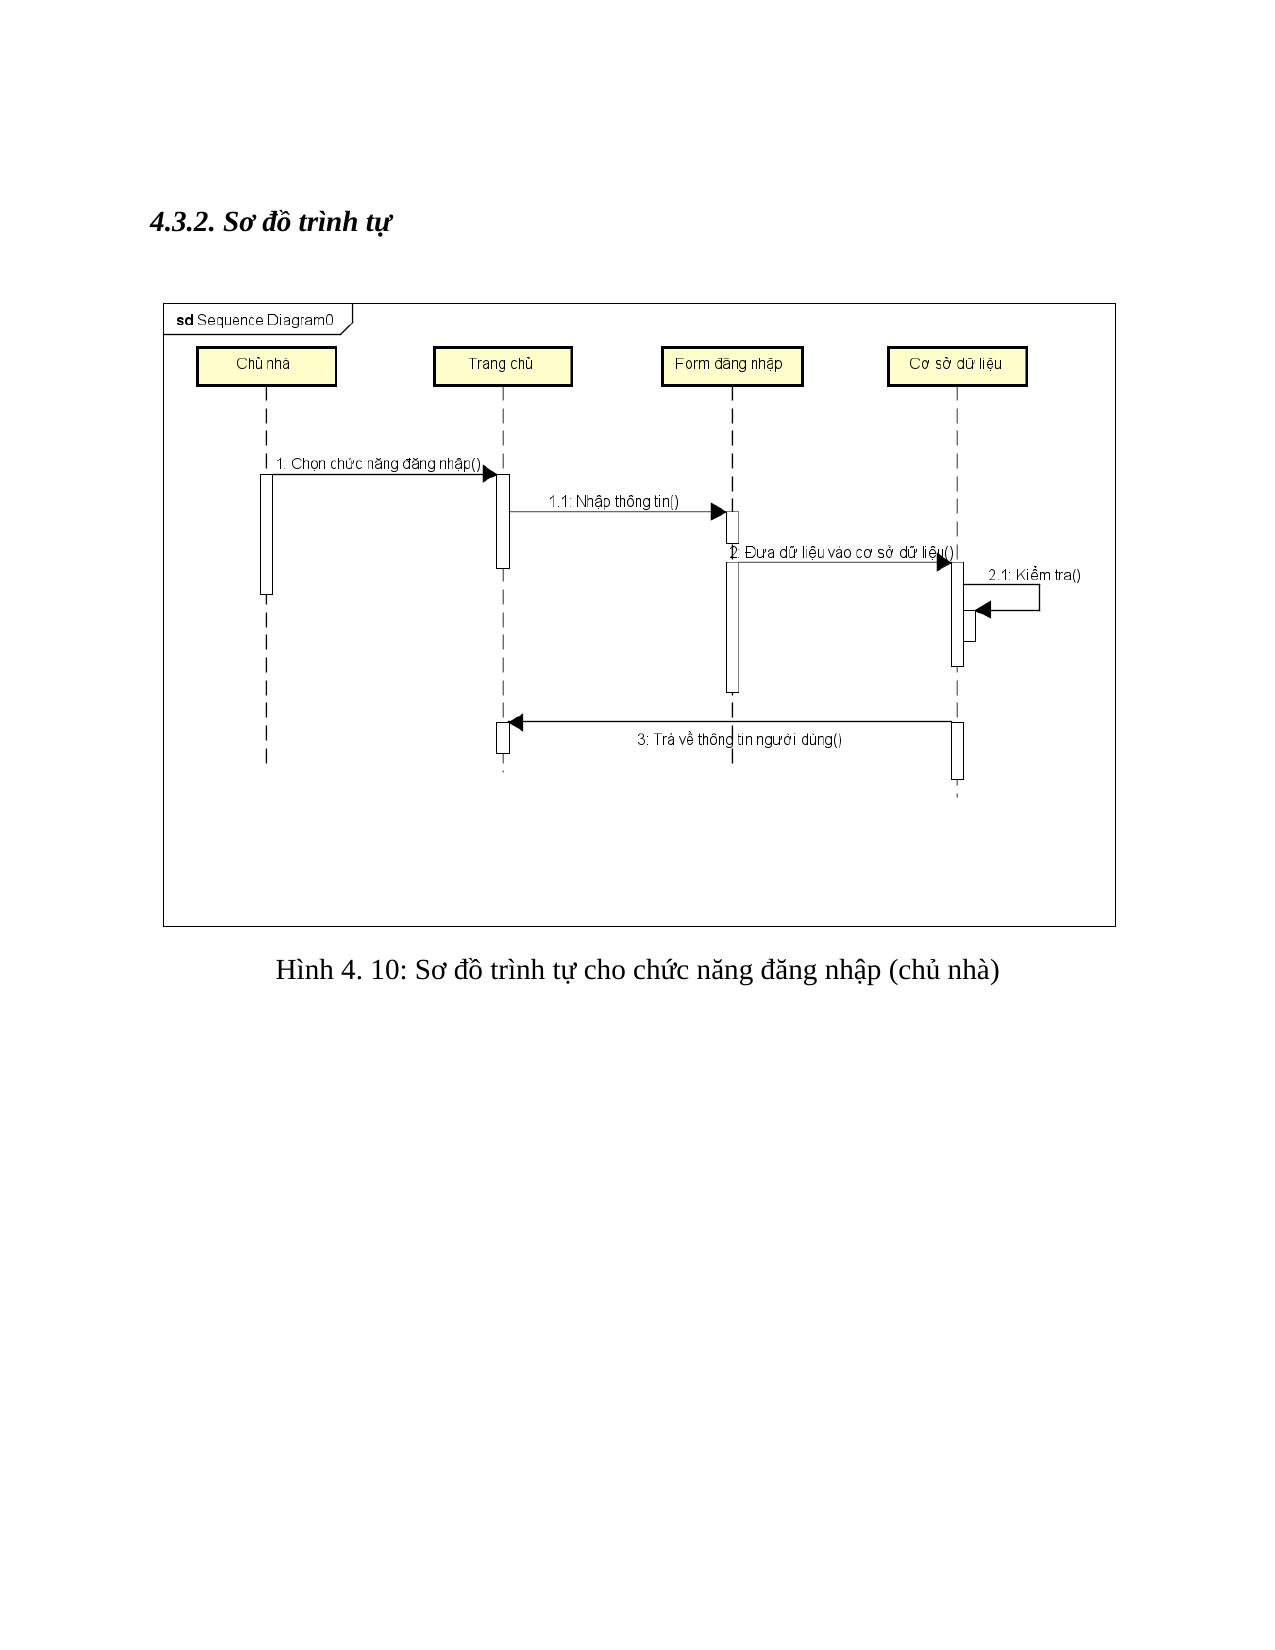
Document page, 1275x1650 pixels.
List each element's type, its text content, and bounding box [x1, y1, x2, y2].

picture [150, 290, 1125, 938]
text Hình 4. 10: Sơ đồ trình tự cho chức năng đăng nhập (chủ nhà) [150, 952, 1125, 986]
subtitle 4.3.2. Sơ đồ trình tự [150, 204, 1125, 238]
